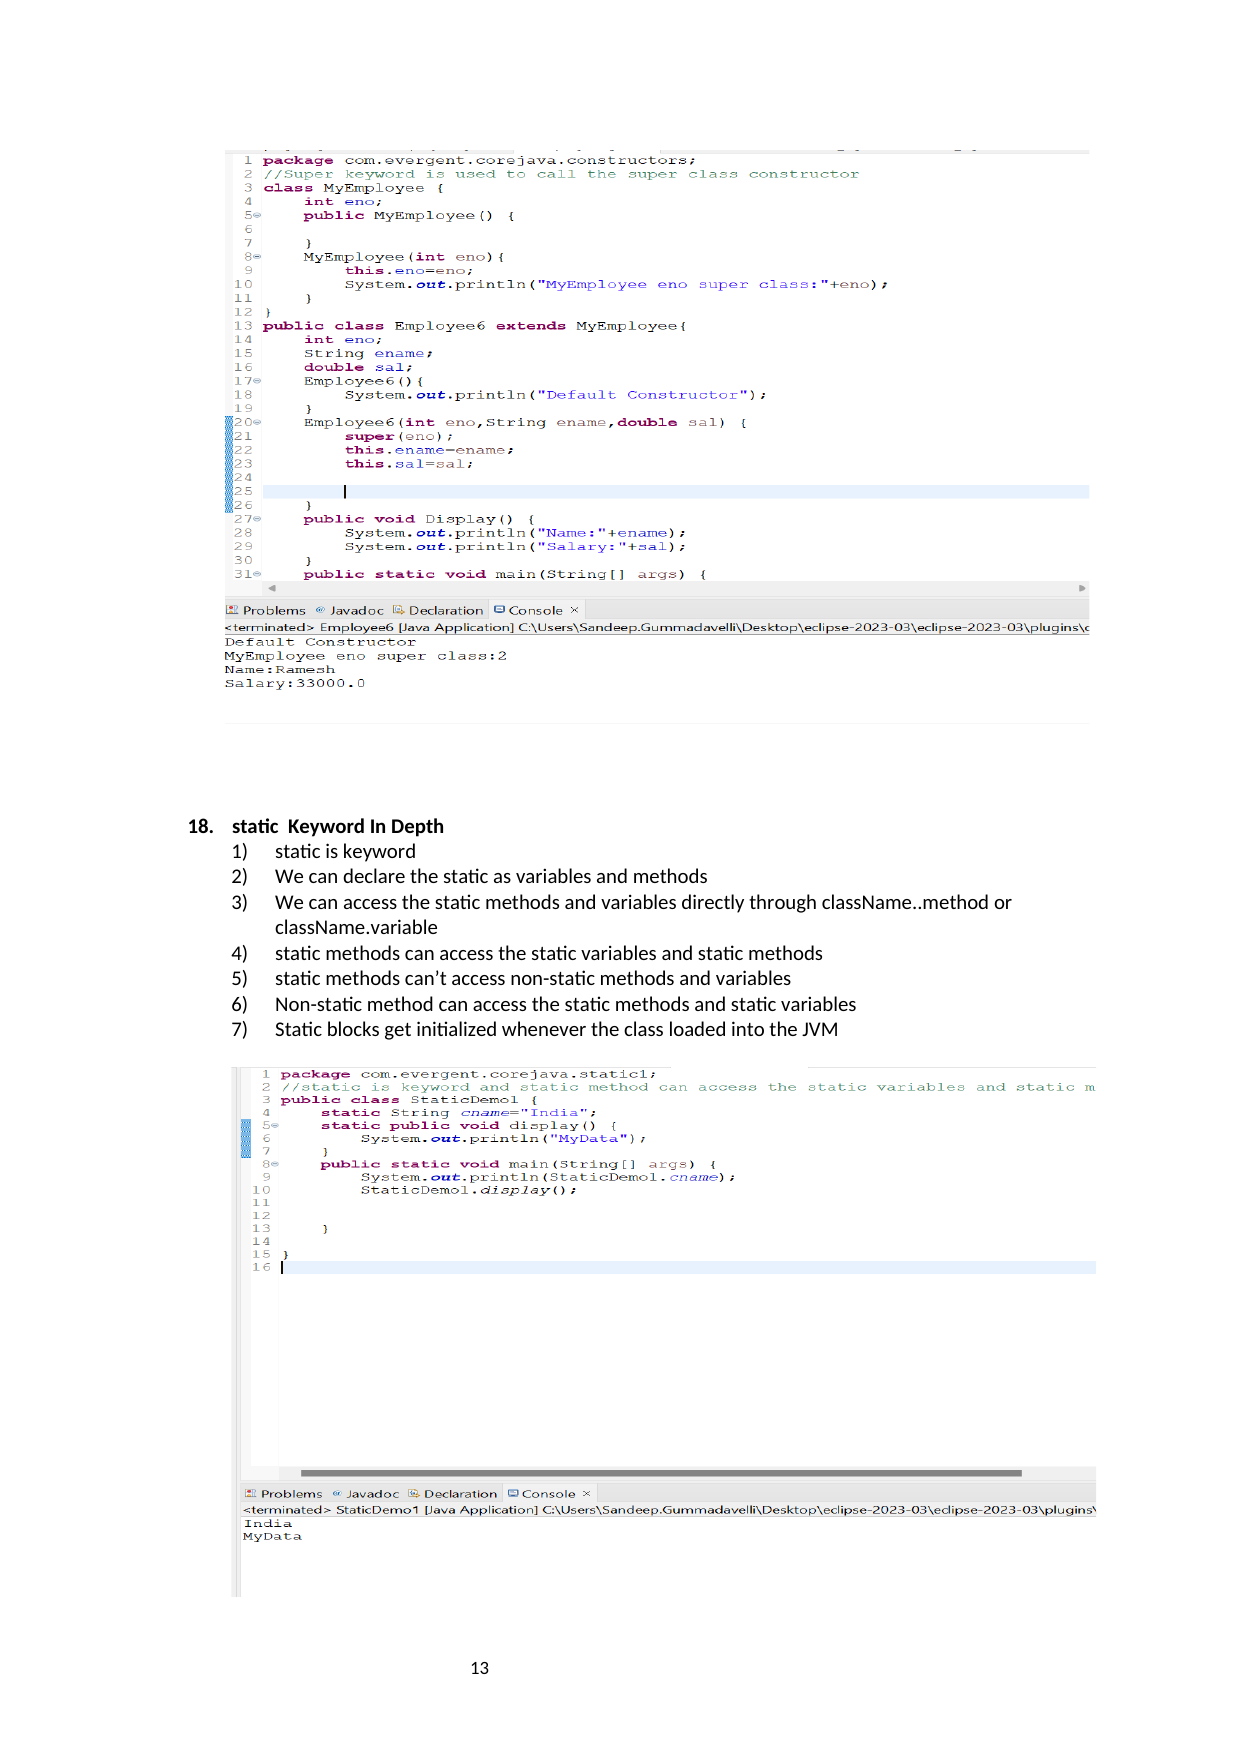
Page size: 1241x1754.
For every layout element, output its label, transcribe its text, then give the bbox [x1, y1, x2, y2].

list static Keyword In Depth [187, 813, 1053, 838]
list Non-static method can access the static methods and static variables [231, 991, 1053, 1016]
list We can access the static methods and variables directly through className..method or className.variable [231, 889, 1053, 940]
list static methods can access the static variables and static methods [231, 940, 1053, 965]
picture [225, 150, 1090, 724]
list static methods can’t access non-static methods and variables [231, 965, 1053, 991]
list Static blocks get initialized whenever the class loaded into the JVM [231, 1016, 1053, 1042]
picture [231, 1067, 1097, 1597]
list We can declare the static as variables and methods [231, 864, 1053, 889]
list static is keyword [231, 838, 1053, 864]
